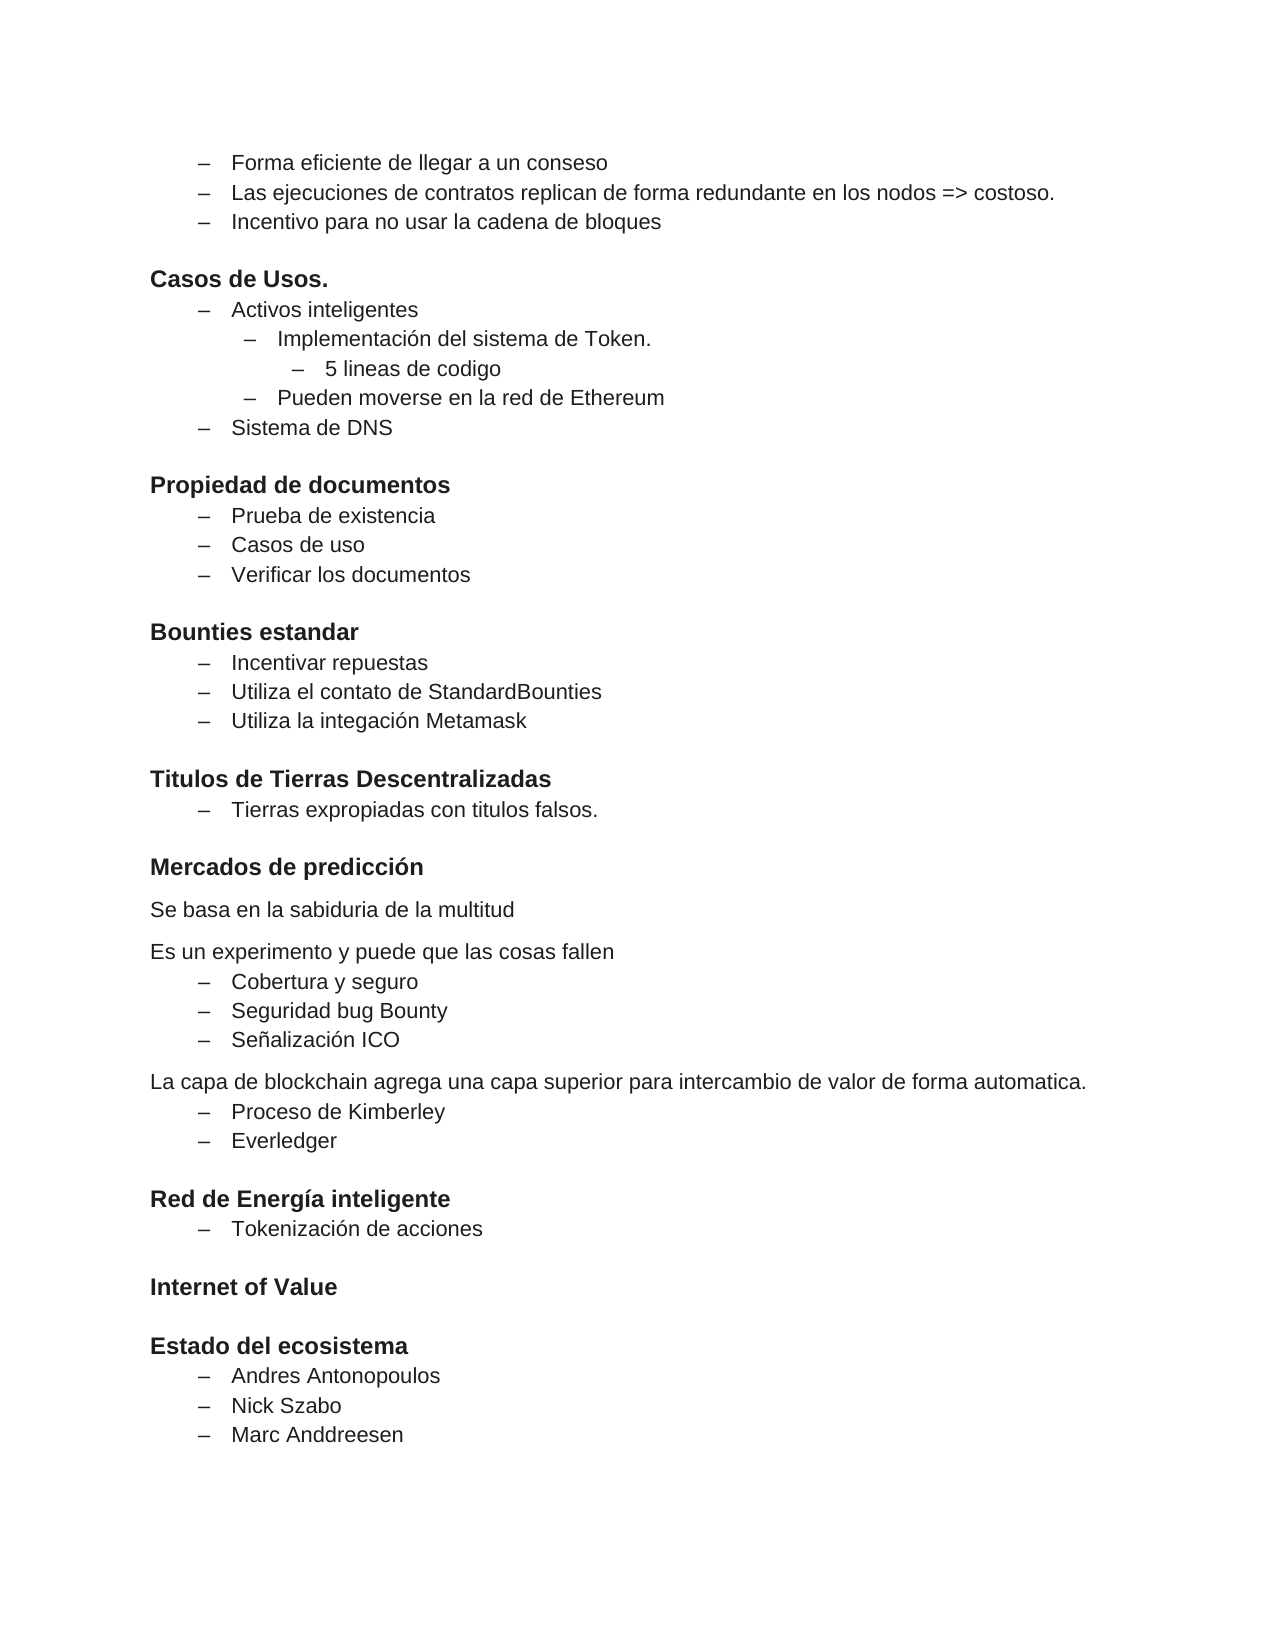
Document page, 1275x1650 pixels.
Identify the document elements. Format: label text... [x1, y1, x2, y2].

text – Nick Szabo [198, 1393, 1125, 1418]
text Internet of Value [150, 1273, 1125, 1300]
text – Utiliza el contato de StandardBounties [198, 679, 1125, 704]
text – Utiliza la integación Metamask [198, 708, 1125, 734]
text – Everledger [198, 1128, 1125, 1153]
text – Pueden moverse en la red de Ethereum [244, 385, 1125, 410]
text Propiedad de documentos [150, 471, 1125, 498]
text – Sistema de DNS [198, 414, 1125, 440]
text Red de Energía inteligente [150, 1184, 1125, 1212]
text – Forma eficiente de llegar a un conseso [198, 150, 1125, 175]
text – Cobertura y seguro [198, 969, 1125, 994]
text – Tokenización de acciones [198, 1216, 1125, 1241]
text – Prueba de existencia [198, 503, 1125, 528]
text Casos de Usos. [150, 265, 1125, 293]
text – Señalización ICO [198, 1027, 1125, 1053]
text Titulos de Tierras Descentralizadas [150, 765, 1125, 792]
text Estado del ecosistema [150, 1332, 1125, 1359]
text – Incentivo para no usar la cadena de bloques [198, 209, 1125, 234]
text Bounties estandar [150, 618, 1125, 646]
text Se basa en la sabiduria de la multitud [150, 897, 1125, 923]
text – Tierras expropiadas con titulos falsos. [198, 797, 1125, 822]
text – Marc Anddreesen [198, 1422, 1125, 1447]
text – Activos inteligentes [198, 297, 1125, 322]
text – Implementación del sistema de Token. [244, 326, 1125, 352]
text Es un experimento y puede que las cosas fallen [150, 939, 1125, 964]
text – 5 lineas de codigo [292, 356, 1125, 381]
text La capa de blockchain agrega una capa superior para intercambio de valor de forma automatica. [150, 1069, 1125, 1094]
text – Las ejecuciones de contratos replican de forma redundante en los nodos => costoso. [198, 179, 1125, 204]
text – Proceso de Kimberley [198, 1099, 1125, 1124]
text – Seguridad bug Bounty [198, 998, 1125, 1023]
text Mercados de predicción [150, 853, 1125, 881]
text – Casos de uso [198, 532, 1125, 557]
text – Verificar los documentos [198, 561, 1125, 587]
text – Andres Antonopoulos [198, 1363, 1125, 1388]
text – Incentivar repuestas [198, 650, 1125, 675]
